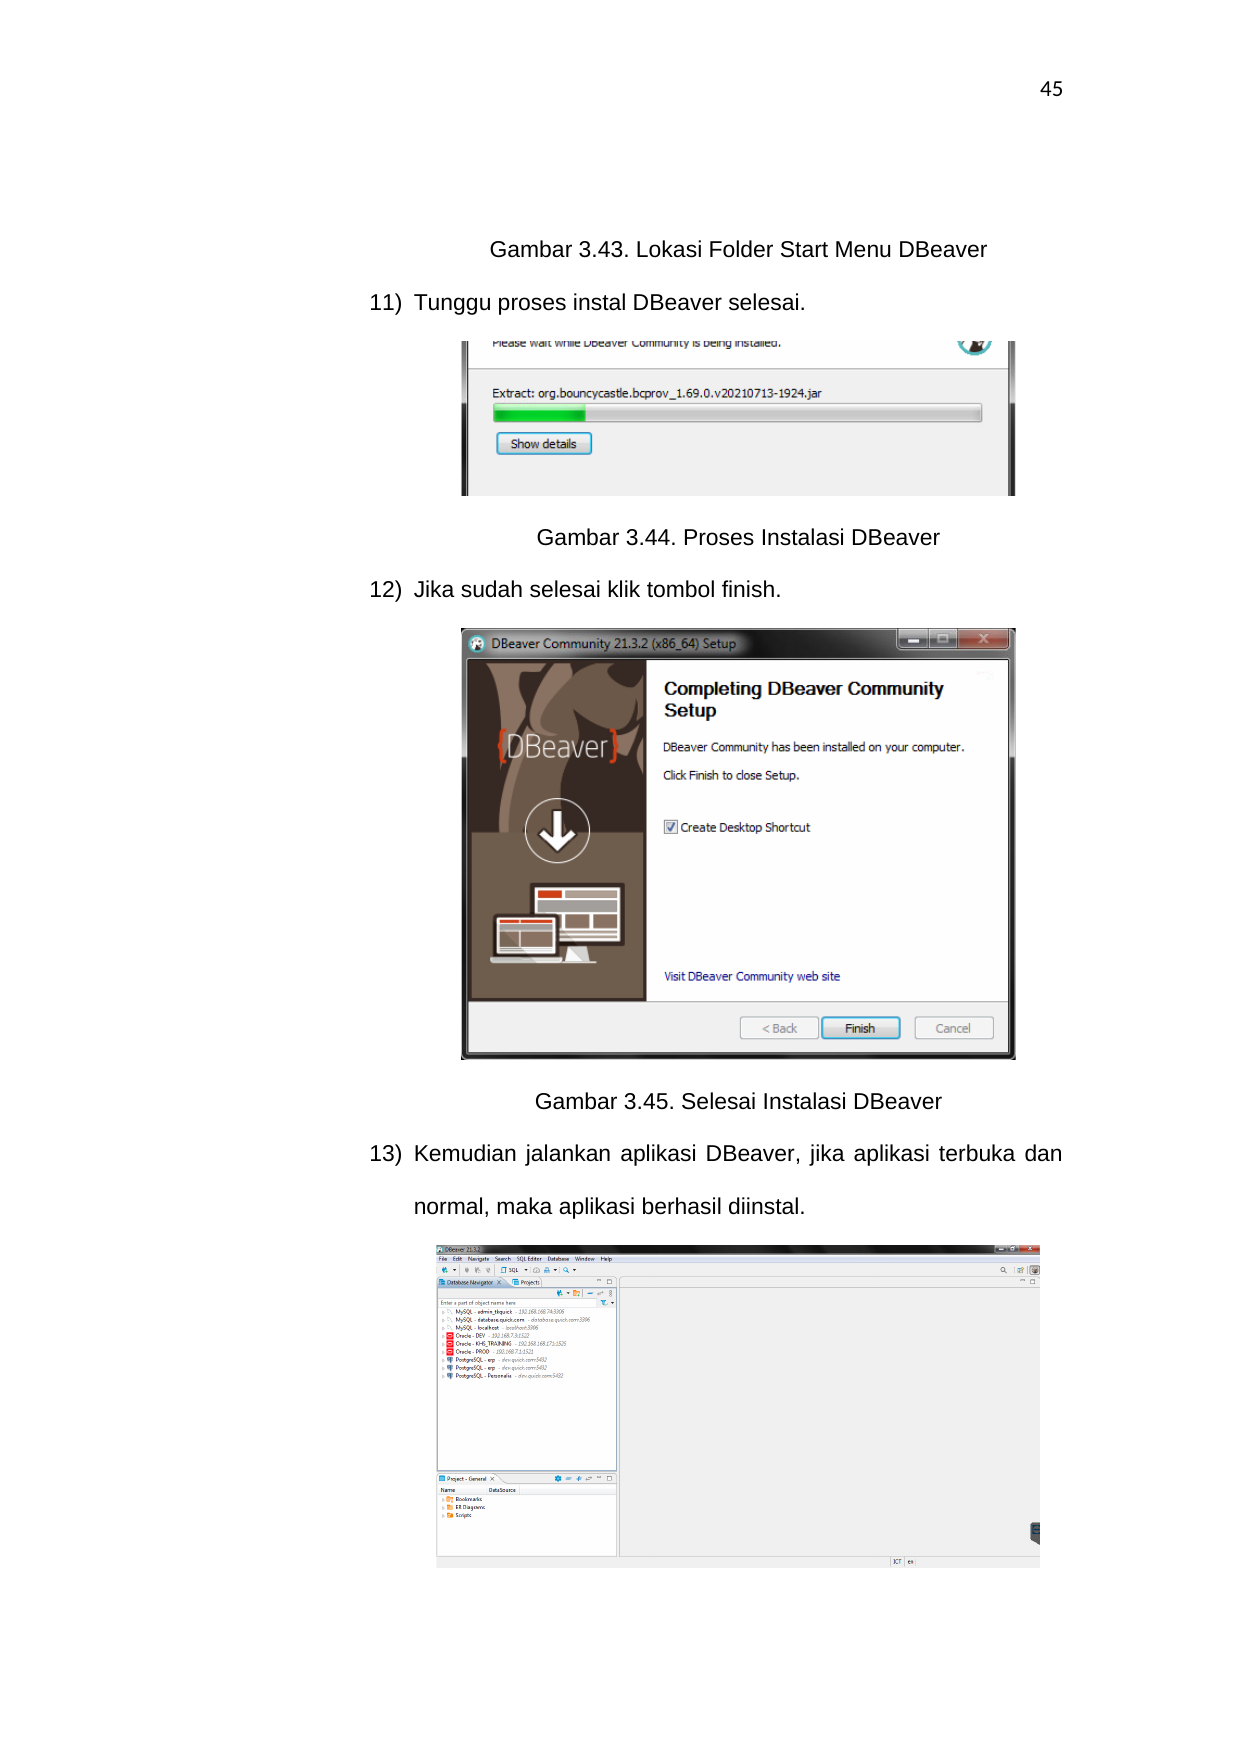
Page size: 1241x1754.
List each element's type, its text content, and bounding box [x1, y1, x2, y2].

list Jika sudah selesai klik tombol finish. [369, 576, 1063, 602]
picture [436, 1245, 1040, 1568]
list Gambar 3.45. Selesai Instalasi DBeaver [413, 1088, 1063, 1114]
picture [461, 341, 1016, 496]
list Tunggu proses instal DBeaver selesai. [369, 289, 1063, 315]
list Gambar 3.44. Proses Instalasi DBeaver [413, 523, 1063, 550]
list Kemudian jalankan aplikasi DBeaver, jika aplikasi terbuka dan normal, maka aplikasi berhasil diinstal. [369, 1140, 1063, 1219]
picture [461, 628, 1016, 1060]
list Gambar 3.43. Lokasi Folder Start Menu DBeaver [413, 236, 1063, 263]
